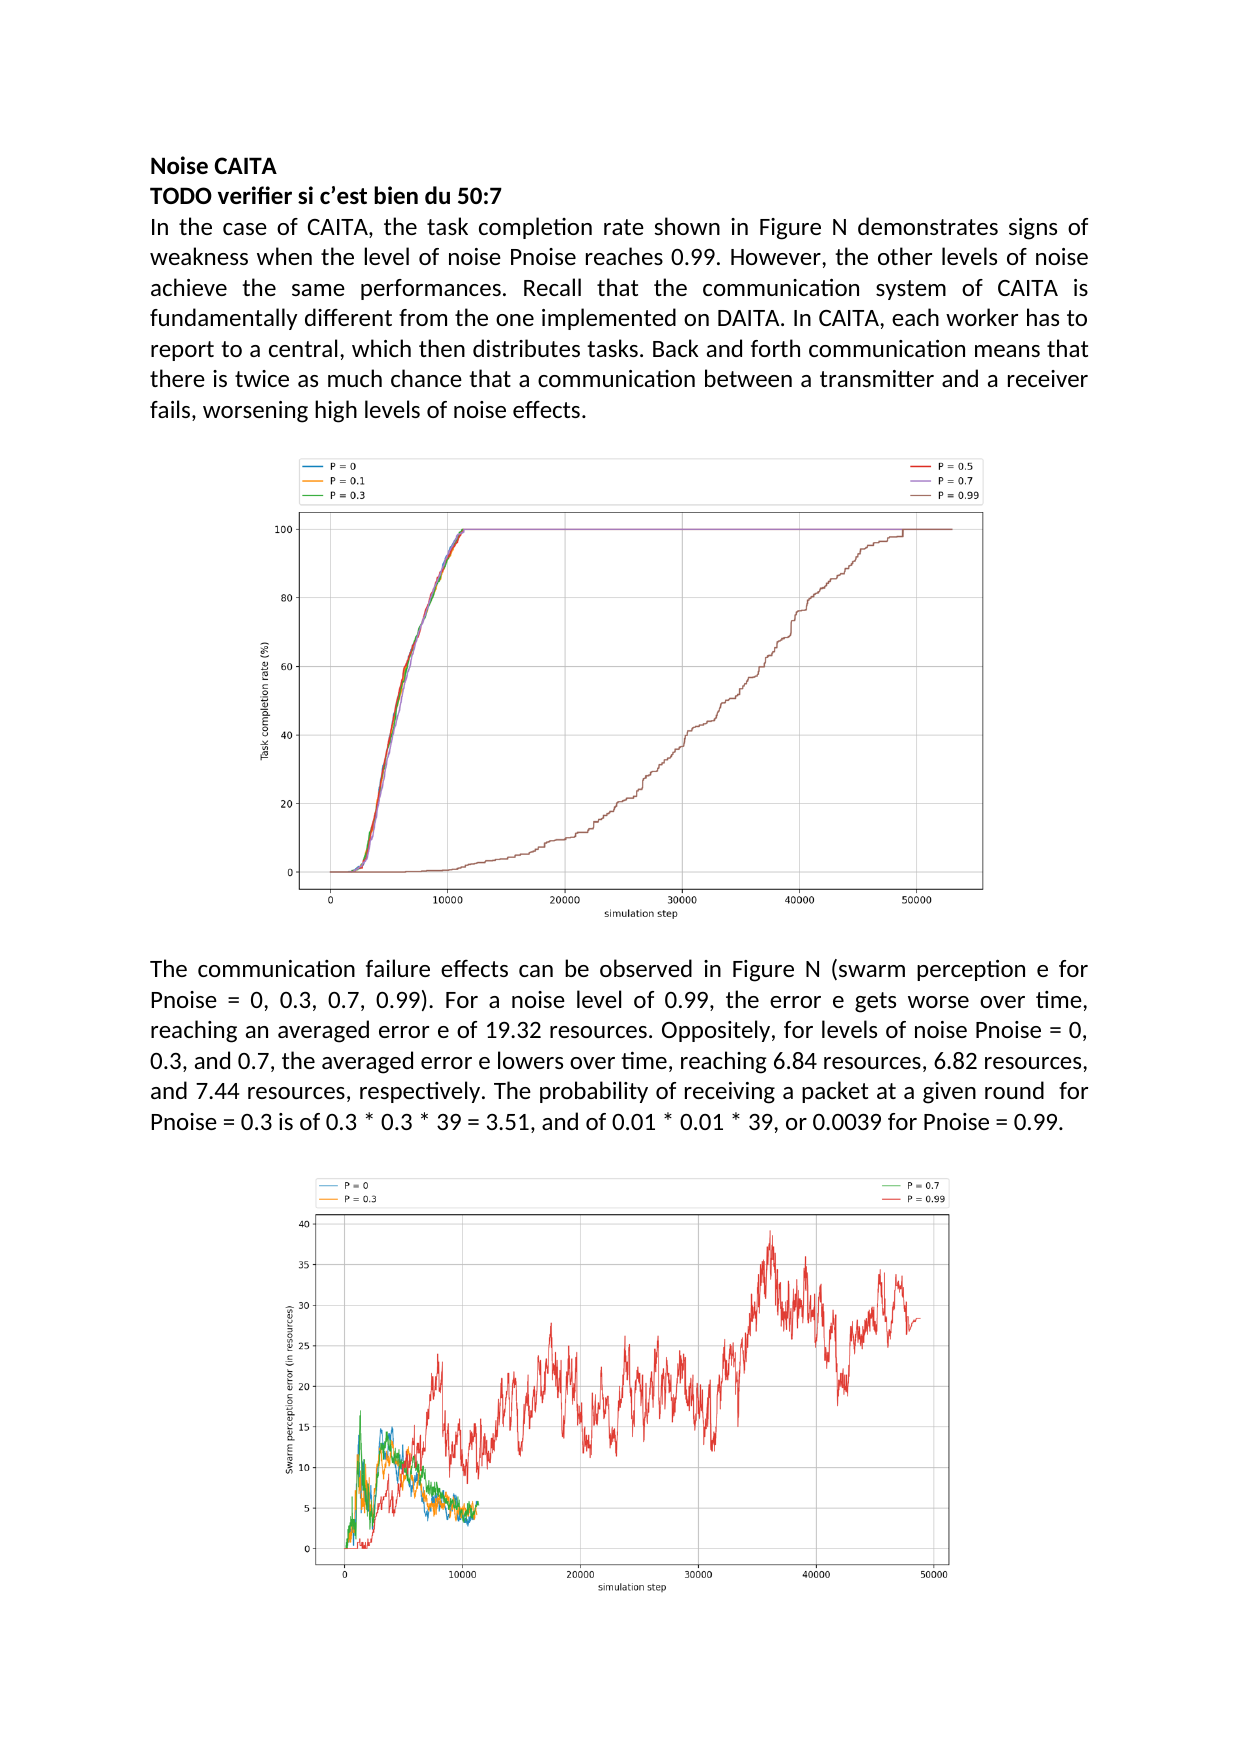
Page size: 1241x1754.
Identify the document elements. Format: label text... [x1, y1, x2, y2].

text In the case of CAITA, the task completion rate shown in Figure N demonstrates signs of weakness when the level of noise Pnoise reaches 0.99. However, the other levels of noise achieve the same performances. Recall that the communication system of CAITA is fundamentally different from the one implemented on DAITA. In CAITA, each worker has to report to a central, which then distributes tasks. Back and forth communication means that there is twice as much chance that a communication between a transmitter and a receiver fails, worsening high levels of noise effects. [150, 211, 1090, 425]
picture [252, 455, 989, 923]
picture [279, 1167, 962, 1601]
text The communication failure effects can be observed in Figure N (swarm perception e for Pnoise = 0, 0.3, 0.7, 0.99). For a noise level of 0.99, the error e gets worse over time, reaching an averaged error e of 19.32 resources. Oppositely, for levels of noise Pnoise = 0, 0.3, and 0.7, the averaged error e lowers over time, reaching 6.84 resources, 6.82 resources, and 7.44 resources, respectively. The probability of receiving a packet at a given round for Pnoise = 0.3 is of 0.3 * 0.3 * 39 = 3.51, and of 0.01 * 0.01 * 39, or 0.0039 for Pnoise = 0.99. [150, 953, 1090, 1136]
text TODO verifier si c’est bien du 50:7 [150, 181, 1090, 211]
text Noise CAITA [150, 150, 1090, 181]
